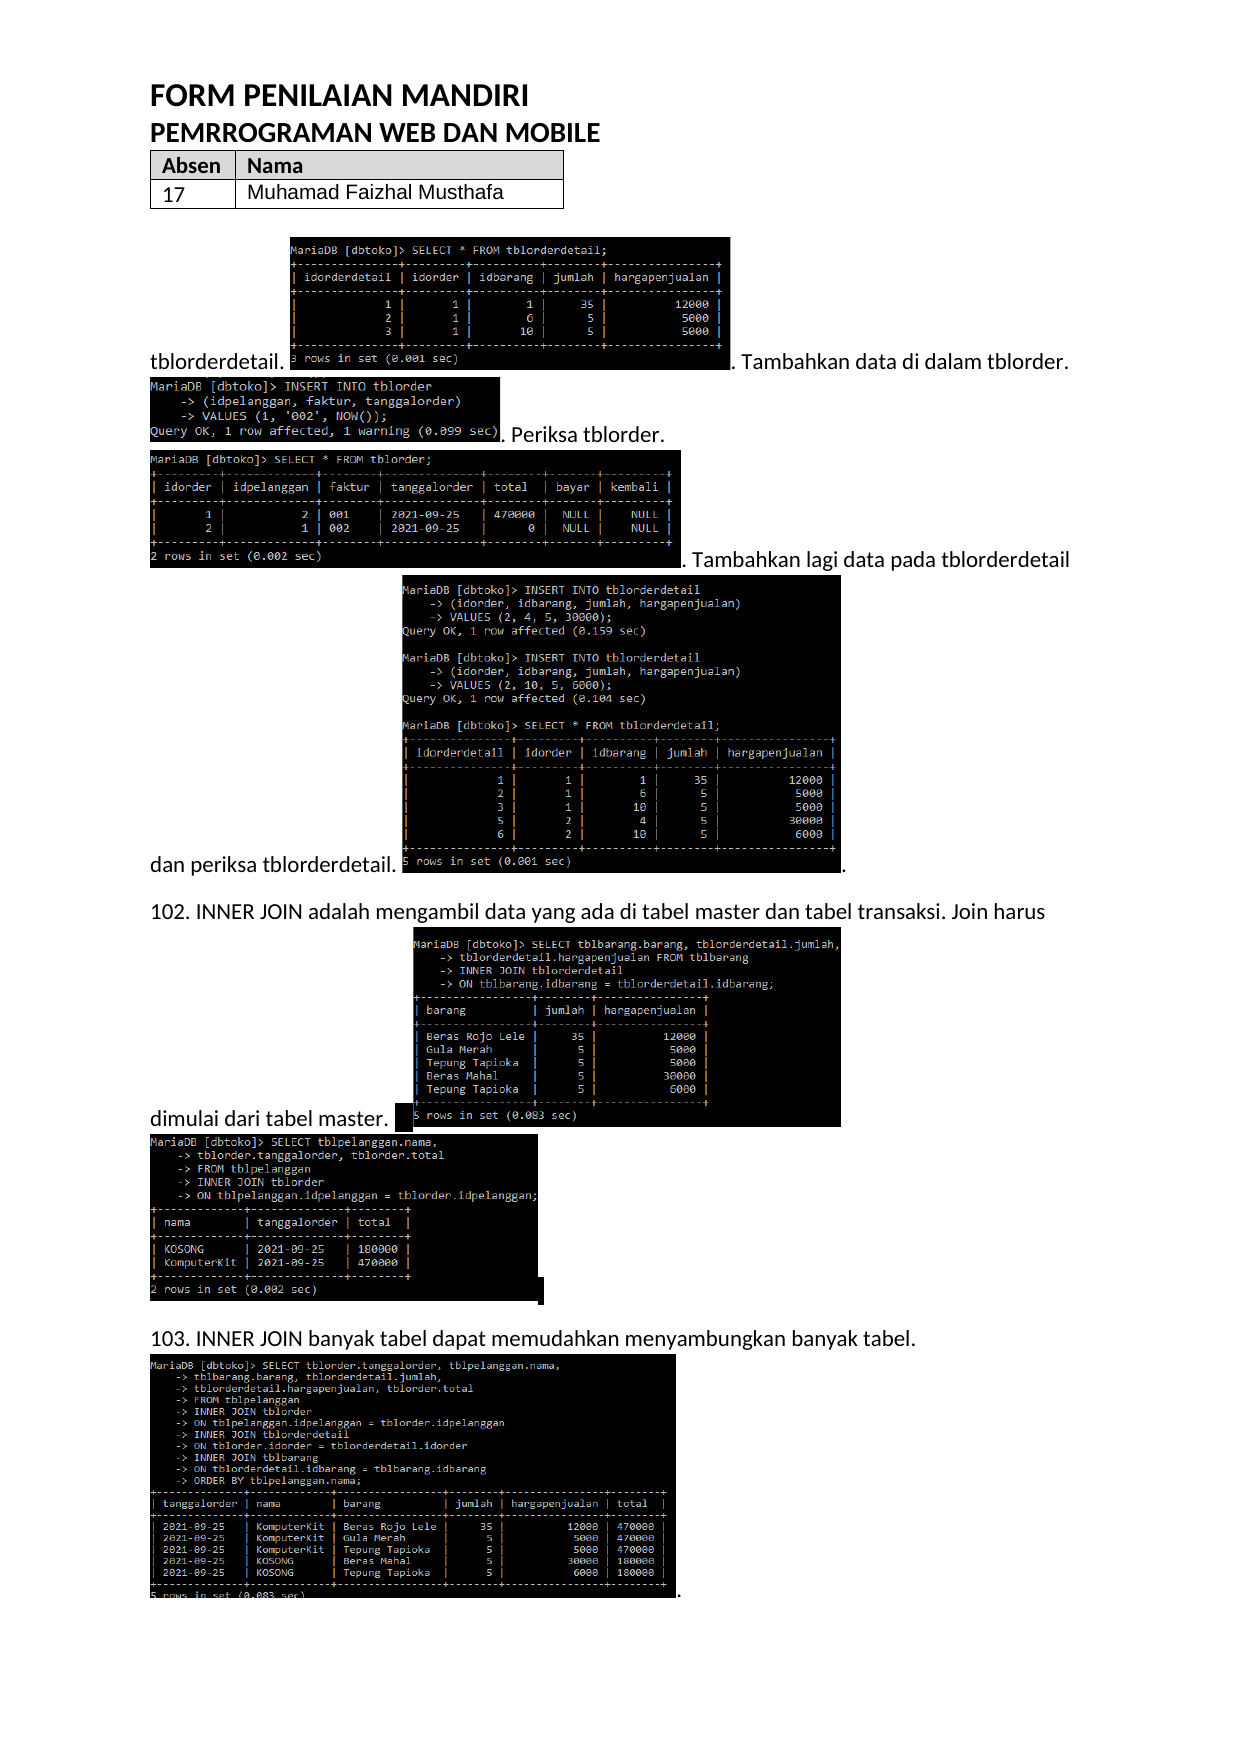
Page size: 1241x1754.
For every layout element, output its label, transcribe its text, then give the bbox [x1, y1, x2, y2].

picture [290, 237, 731, 370]
picture [150, 1134, 538, 1301]
picture [413, 927, 841, 1127]
picture [150, 1354, 676, 1598]
picture [402, 575, 841, 873]
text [150, 237, 1090, 878]
picture [150, 377, 501, 442]
picture [150, 450, 681, 568]
